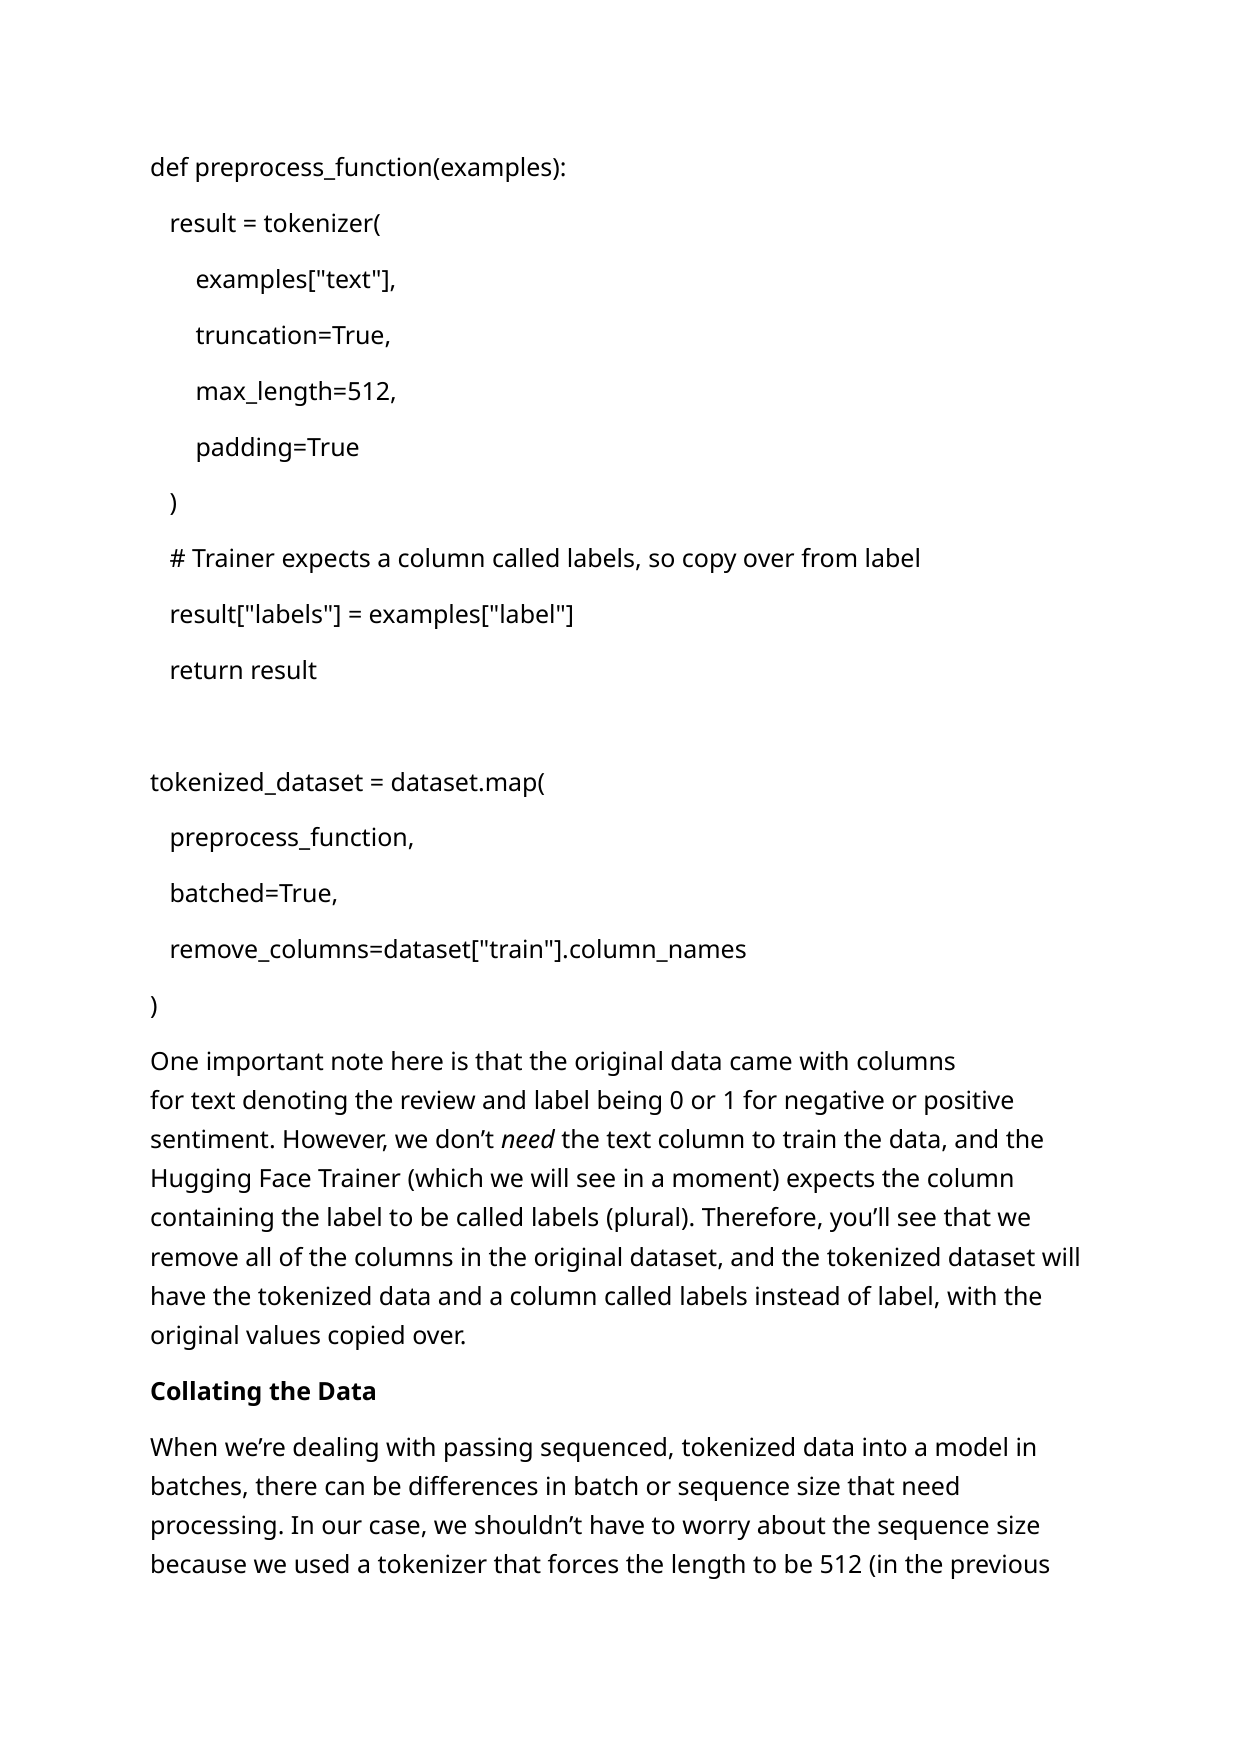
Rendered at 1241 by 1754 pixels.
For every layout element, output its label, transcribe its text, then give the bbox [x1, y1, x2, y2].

text def preprocess_function(examples): [150, 150, 1090, 184]
text result = tokenizer( [150, 206, 1090, 240]
text ) [150, 987, 1090, 1022]
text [150, 1429, 1090, 1581]
text One important note here is that the original data came with columns for text denoting the review and label being 0 or 1 for negative or positive sentiment. However, we don’t need the text column to train the data, and the Hugging Face Trainer (which we will see in a moment) expects the column containing the label to be called labels (plural). Therefore, you’ll see that we remove all of the columns in the original dataset, and the tokenized dataset will have the tokenized data and a column called labels instead of label, with the original values copied over. [150, 1043, 1090, 1352]
text # Trainer expects a column called labels, so copy over from label [150, 541, 1090, 575]
text max_length=512, [150, 373, 1090, 407]
text padding=True [150, 429, 1090, 463]
text truncation=True, [150, 317, 1090, 352]
text tokenized_dataset = dataset.map( [150, 764, 1090, 798]
text examples["text"], [150, 262, 1090, 296]
text preprocess_function, [150, 820, 1090, 854]
text Collating the Data [150, 1373, 1090, 1407]
text return result [150, 652, 1090, 687]
text batched=True, [150, 876, 1090, 910]
text remove_columns=dataset["train"].column_names [150, 932, 1090, 966]
text ) [150, 485, 1090, 519]
text result["labels"] = examples["label"] [150, 597, 1090, 631]
